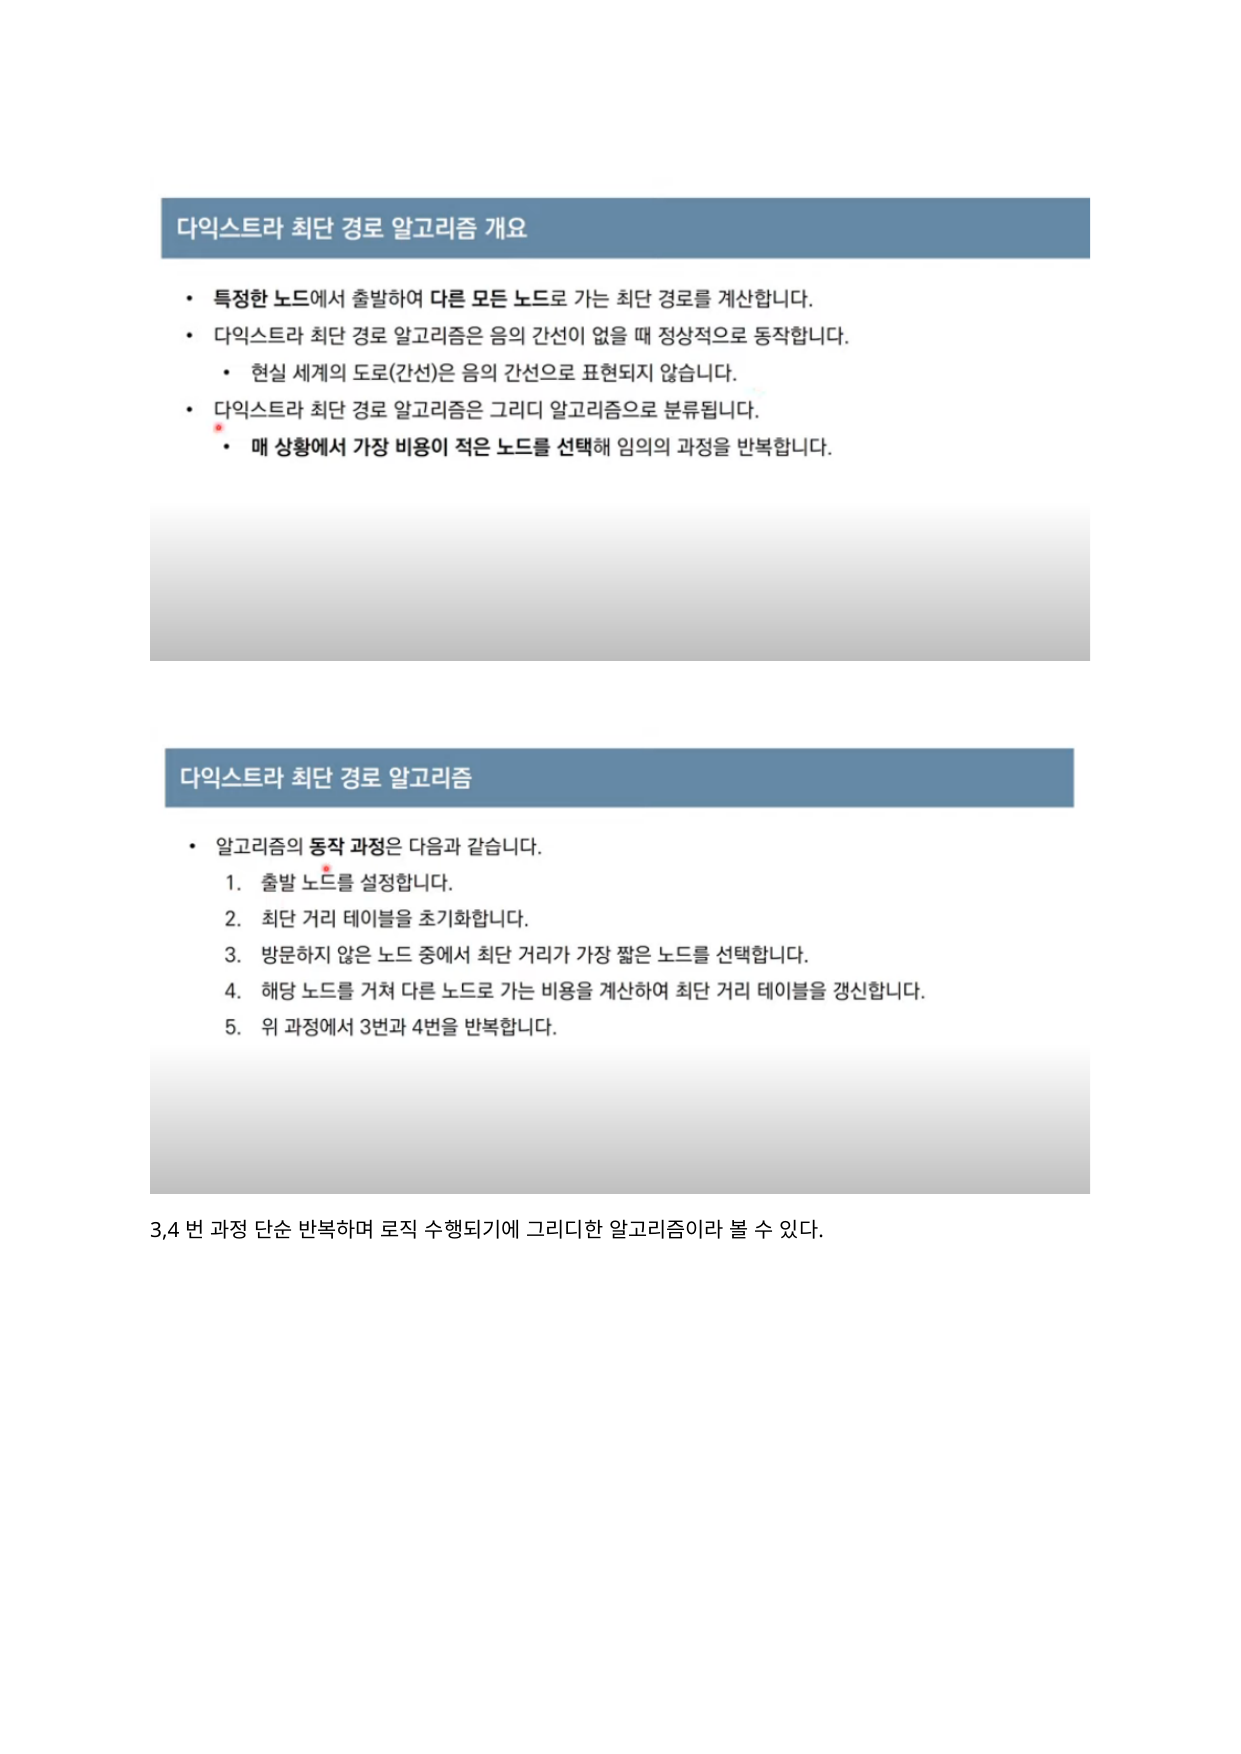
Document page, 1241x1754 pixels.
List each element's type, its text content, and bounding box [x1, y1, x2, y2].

text 3,4 번 과정 단순 반복하며 로직 수행되기에 그리디한 알고리즘이라 볼 수 있다. [150, 1213, 1090, 1243]
picture [150, 177, 1091, 661]
picture [150, 727, 1091, 1194]
